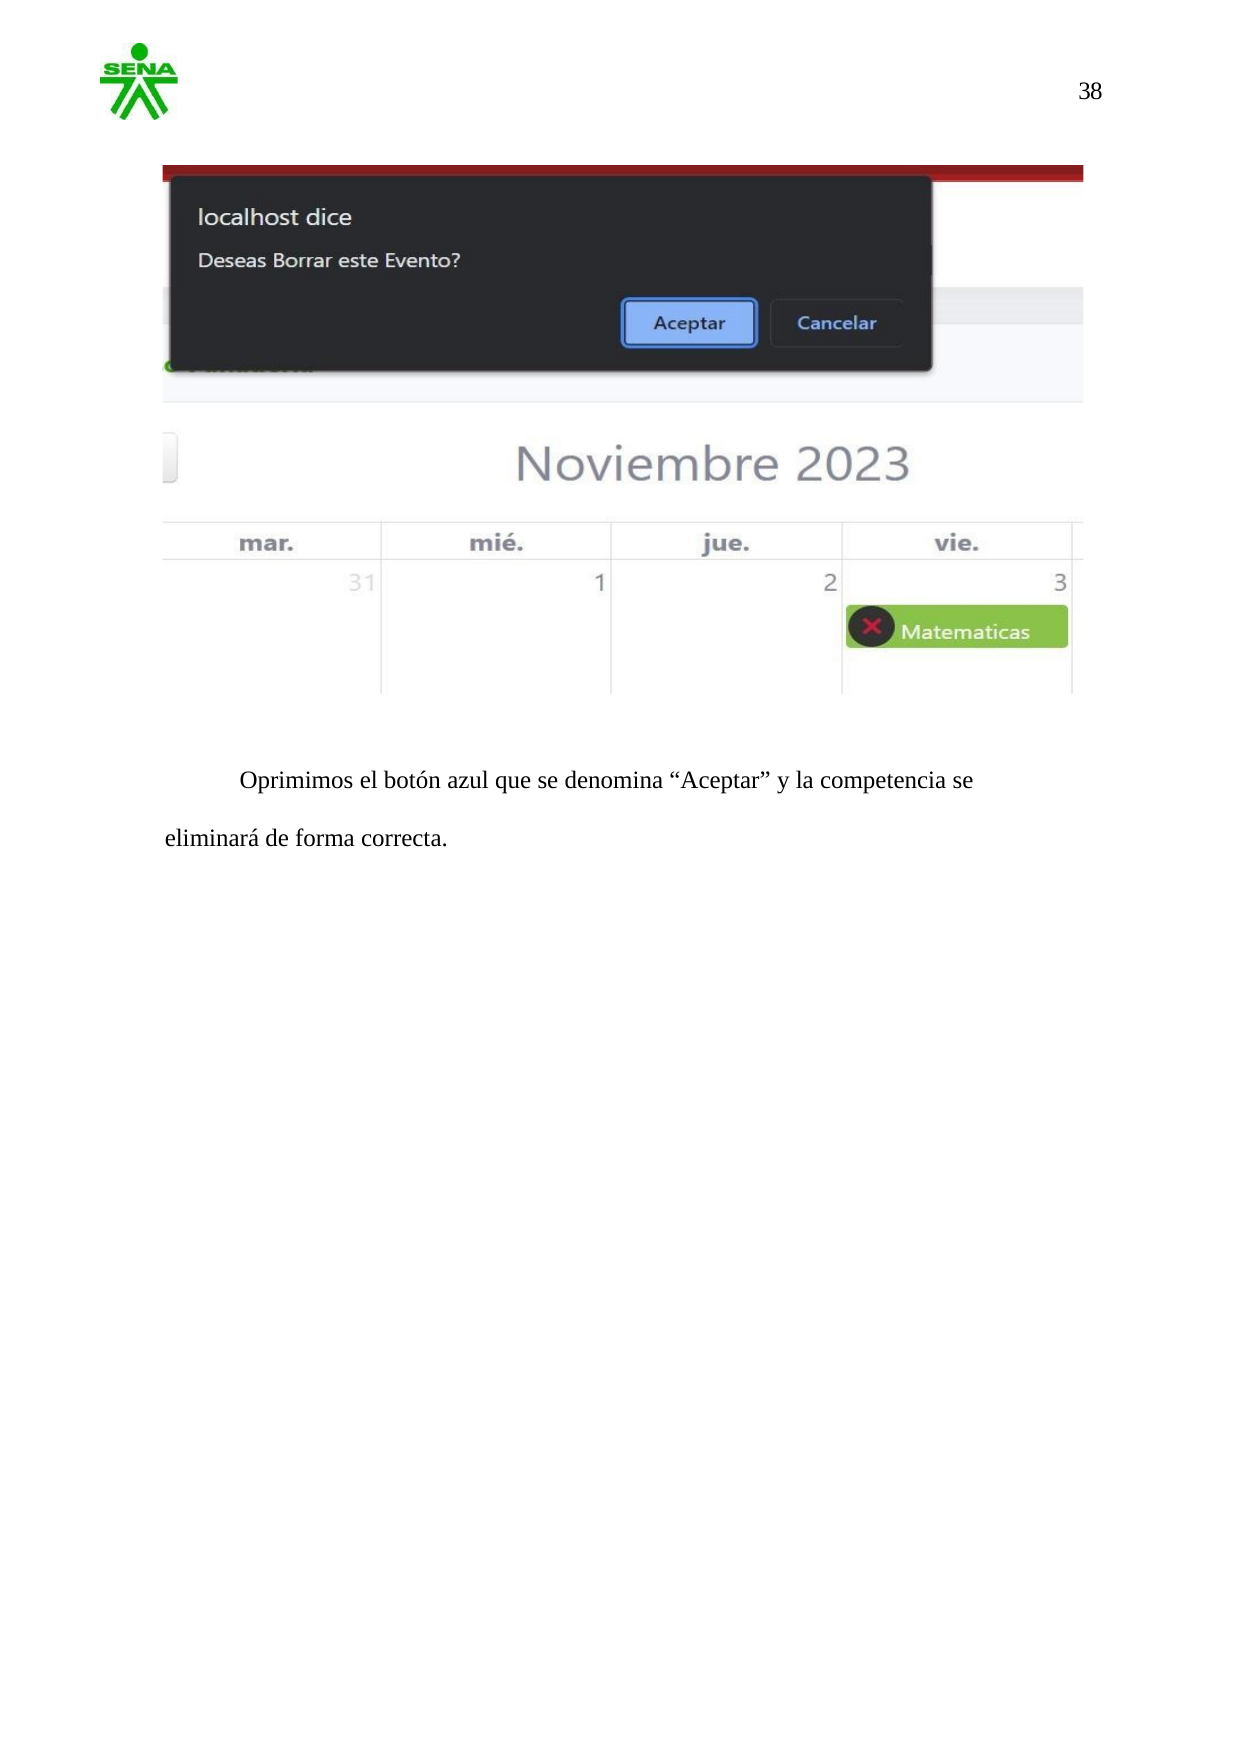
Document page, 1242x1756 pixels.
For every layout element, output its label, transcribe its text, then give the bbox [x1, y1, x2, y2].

picture [100, 43, 178, 120]
text Oprimimos el botón azul que se denomina “Aceptar” y la competencia se eliminará de forma correcta. [164, 766, 995, 852]
picture [162, 165, 1084, 694]
